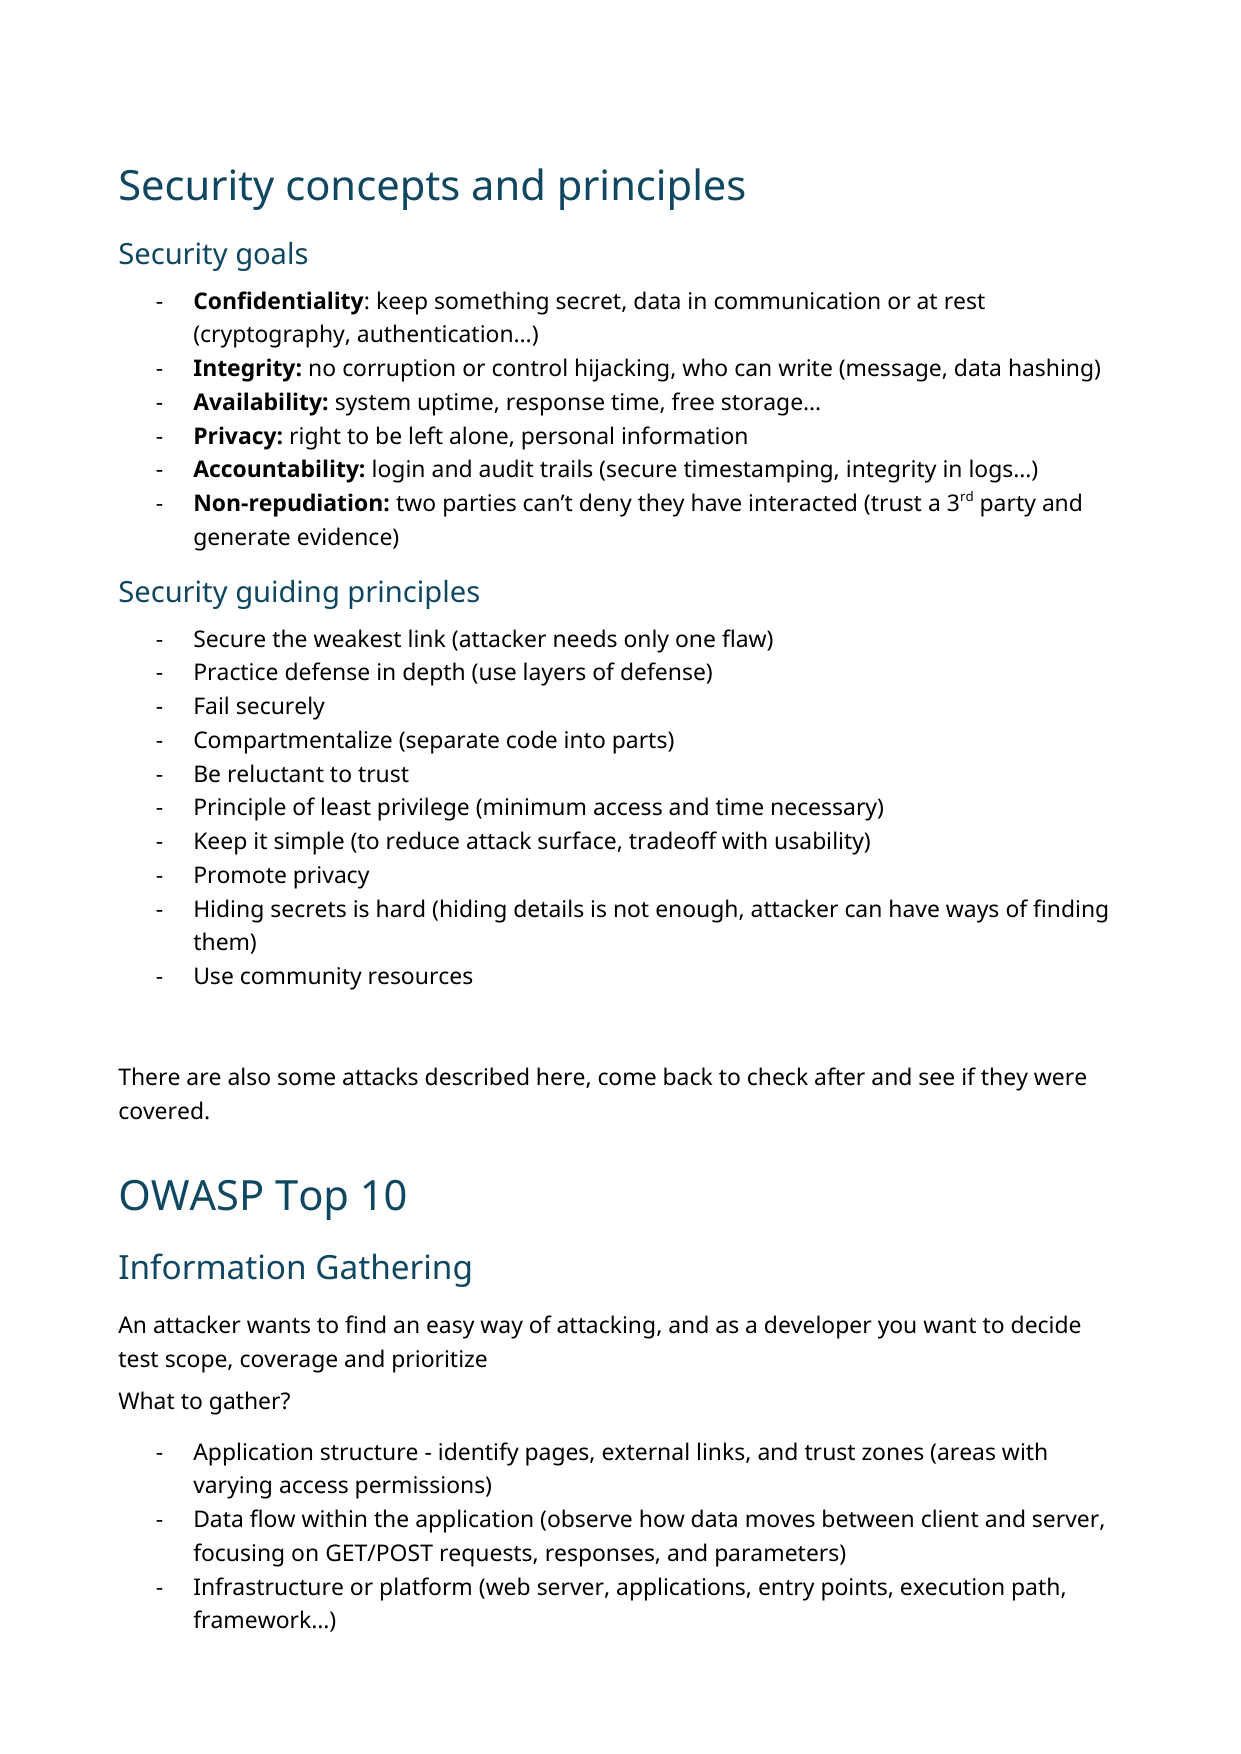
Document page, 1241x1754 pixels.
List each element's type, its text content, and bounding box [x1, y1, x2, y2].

subtitle Security goals [118, 233, 1122, 273]
list Confidentiality: keep something secret, data in communication or at rest (cryptography, authentication…) [156, 285, 1122, 350]
list Fail securely [156, 690, 1122, 721]
list Be reluctant to trust [156, 757, 1122, 789]
list Non-repudiation: two parties can’t deny they have interacted (trust a 3rd party and generate evidence) [156, 487, 1122, 552]
list Infrastructure or platform (web server, applications, entry points, execution path, framework…) [156, 1571, 1122, 1636]
list Promote privacy [156, 859, 1122, 890]
list Application structure - identify pages, external links, and trust zones (areas with varying access permissions) [156, 1436, 1122, 1501]
list Use community resources [156, 960, 1122, 991]
list Integrity: no corruption or control hijacking, who can write (message, data hashing) [156, 352, 1122, 383]
list Availability: system uptime, response time, free storage… [156, 386, 1122, 417]
list Privacy: right to be left alone, personal information [156, 420, 1122, 451]
text What to gather? [118, 1385, 1122, 1416]
list Principle of least privilege (minimum access and time necessary) [156, 791, 1122, 822]
subtitle Security concepts and principles [118, 156, 1122, 212]
list Keep it simple (to reduce attack surface, tradeoff with usability) [156, 825, 1122, 856]
list Accountability: login and audit trails (secure timestamping, integrity in logs…) [156, 453, 1122, 485]
subtitle Security guiding principles [118, 571, 1122, 611]
list Compartmentalize (separate code into parts) [156, 724, 1122, 755]
text There are also some attacks described here, come back to check after and see if they were covered. [118, 1061, 1122, 1126]
subtitle An attacker wants to find an easy way of attacking, and as a developer you want to decide test scope, coverage and prioritize [118, 1309, 1122, 1374]
list Hiding secrets is hard (hiding details is not enough, attacker can have ways of finding them) [156, 892, 1122, 957]
list Practice defense in depth (use layers of defense) [156, 656, 1122, 687]
subtitle OWASP Top 10 [118, 1166, 1122, 1223]
subtitle Information Gathering [118, 1244, 1122, 1289]
list Secure the weakest link (attacker needs only one flaw) [156, 622, 1122, 654]
list Data flow within the application (observe how data moves between client and server, focusing on GET/POST requests, responses, and parameters) [156, 1503, 1122, 1568]
